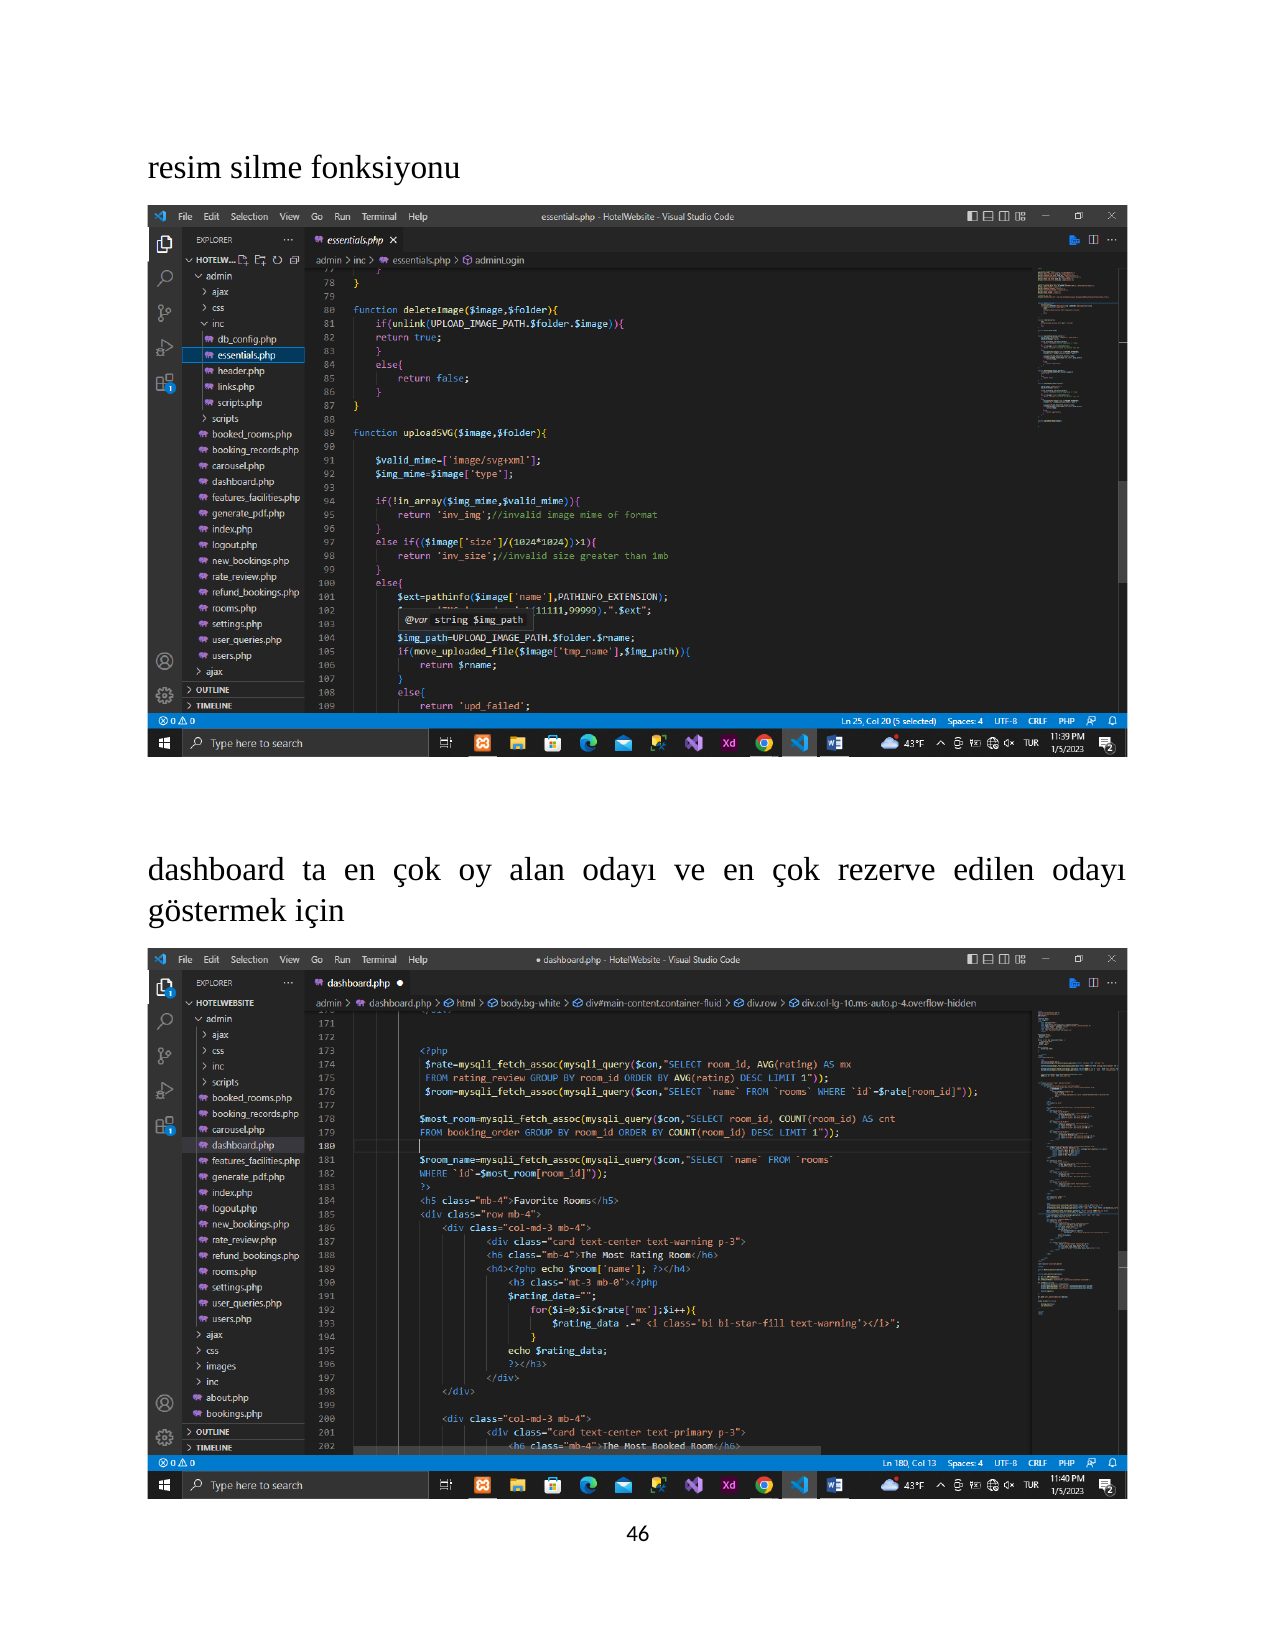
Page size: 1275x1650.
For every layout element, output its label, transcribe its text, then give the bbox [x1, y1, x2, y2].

picture [147, 205, 1128, 757]
text dashboard ta en çok oy alan odayı ve en çok rezerve edilen odayı göstermek için [148, 849, 1127, 928]
text resim silme fonksiyonu [148, 148, 1127, 186]
picture [147, 948, 1128, 1499]
